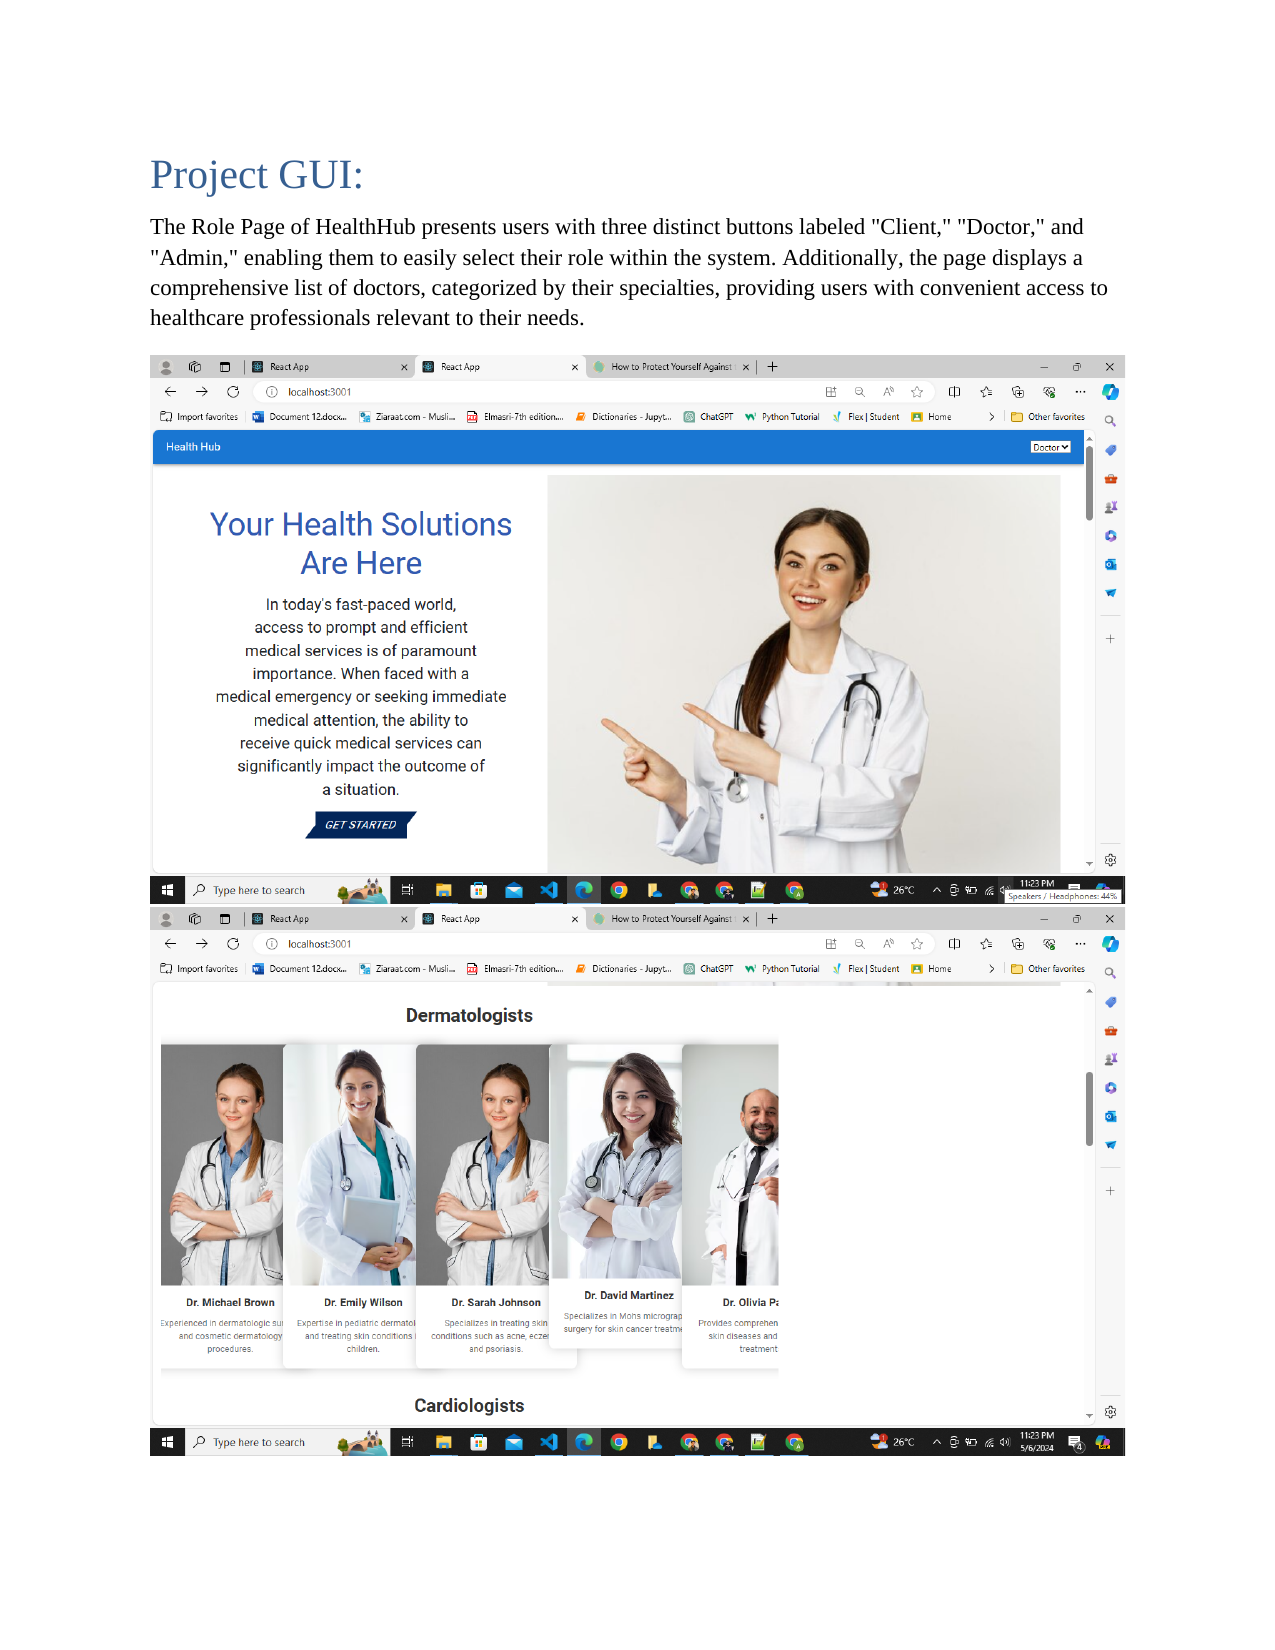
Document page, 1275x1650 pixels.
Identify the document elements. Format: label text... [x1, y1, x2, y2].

text The Role Page of HealthHub presents users with three distinct buttons labeled "Client," "Doctor," and "Admin," enabling them to easily select their role within the system. Additionally, the page displays a comprehensive list of doctors, categorized by their specialties, providing users with convenient access to healthcare professionals relevant to their needs. [150, 213, 1125, 330]
picture [150, 355, 1125, 904]
subtitle Project GUI: [150, 150, 1125, 198]
picture [150, 907, 1125, 1456]
